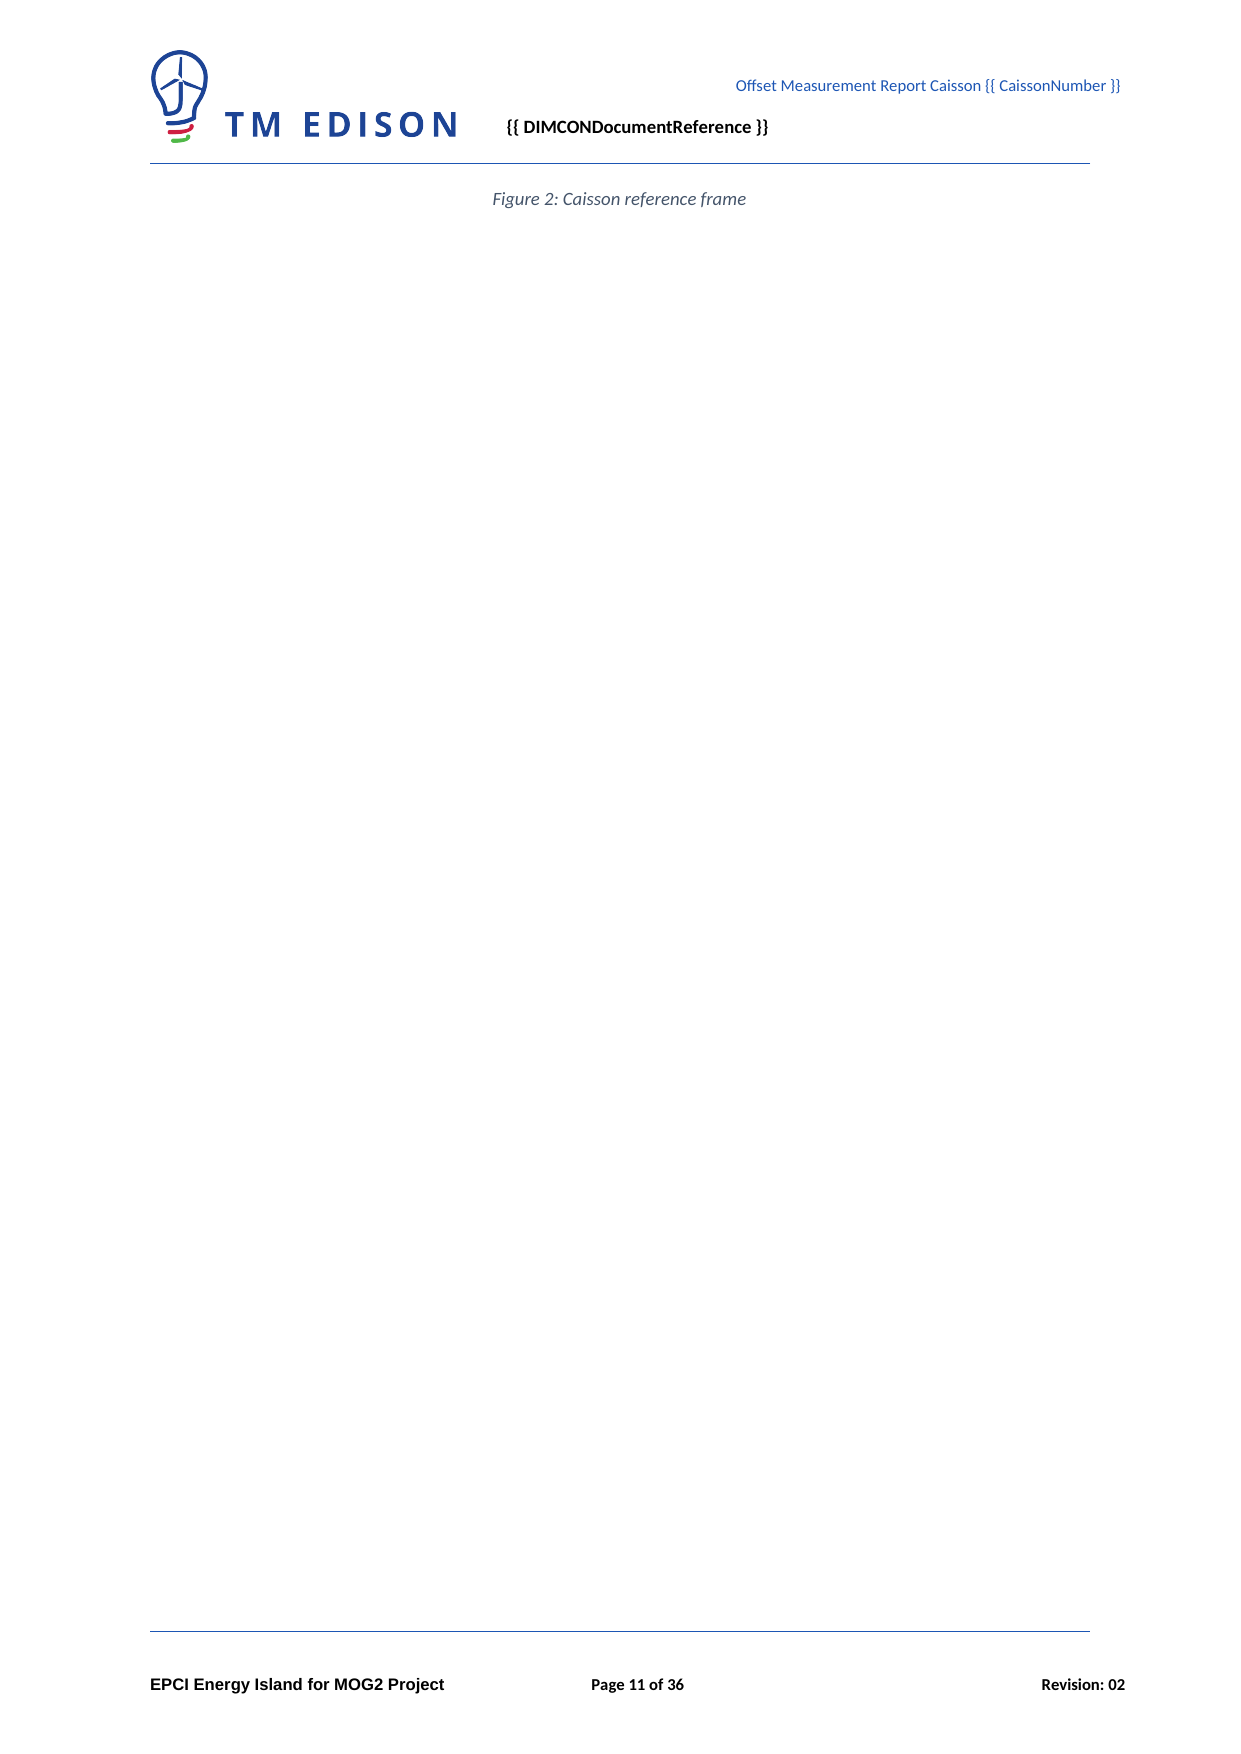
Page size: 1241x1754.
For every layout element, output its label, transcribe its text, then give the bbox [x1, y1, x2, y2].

text Figure 2: Caisson reference frame [150, 187, 1090, 210]
picture [151, 50, 464, 149]
